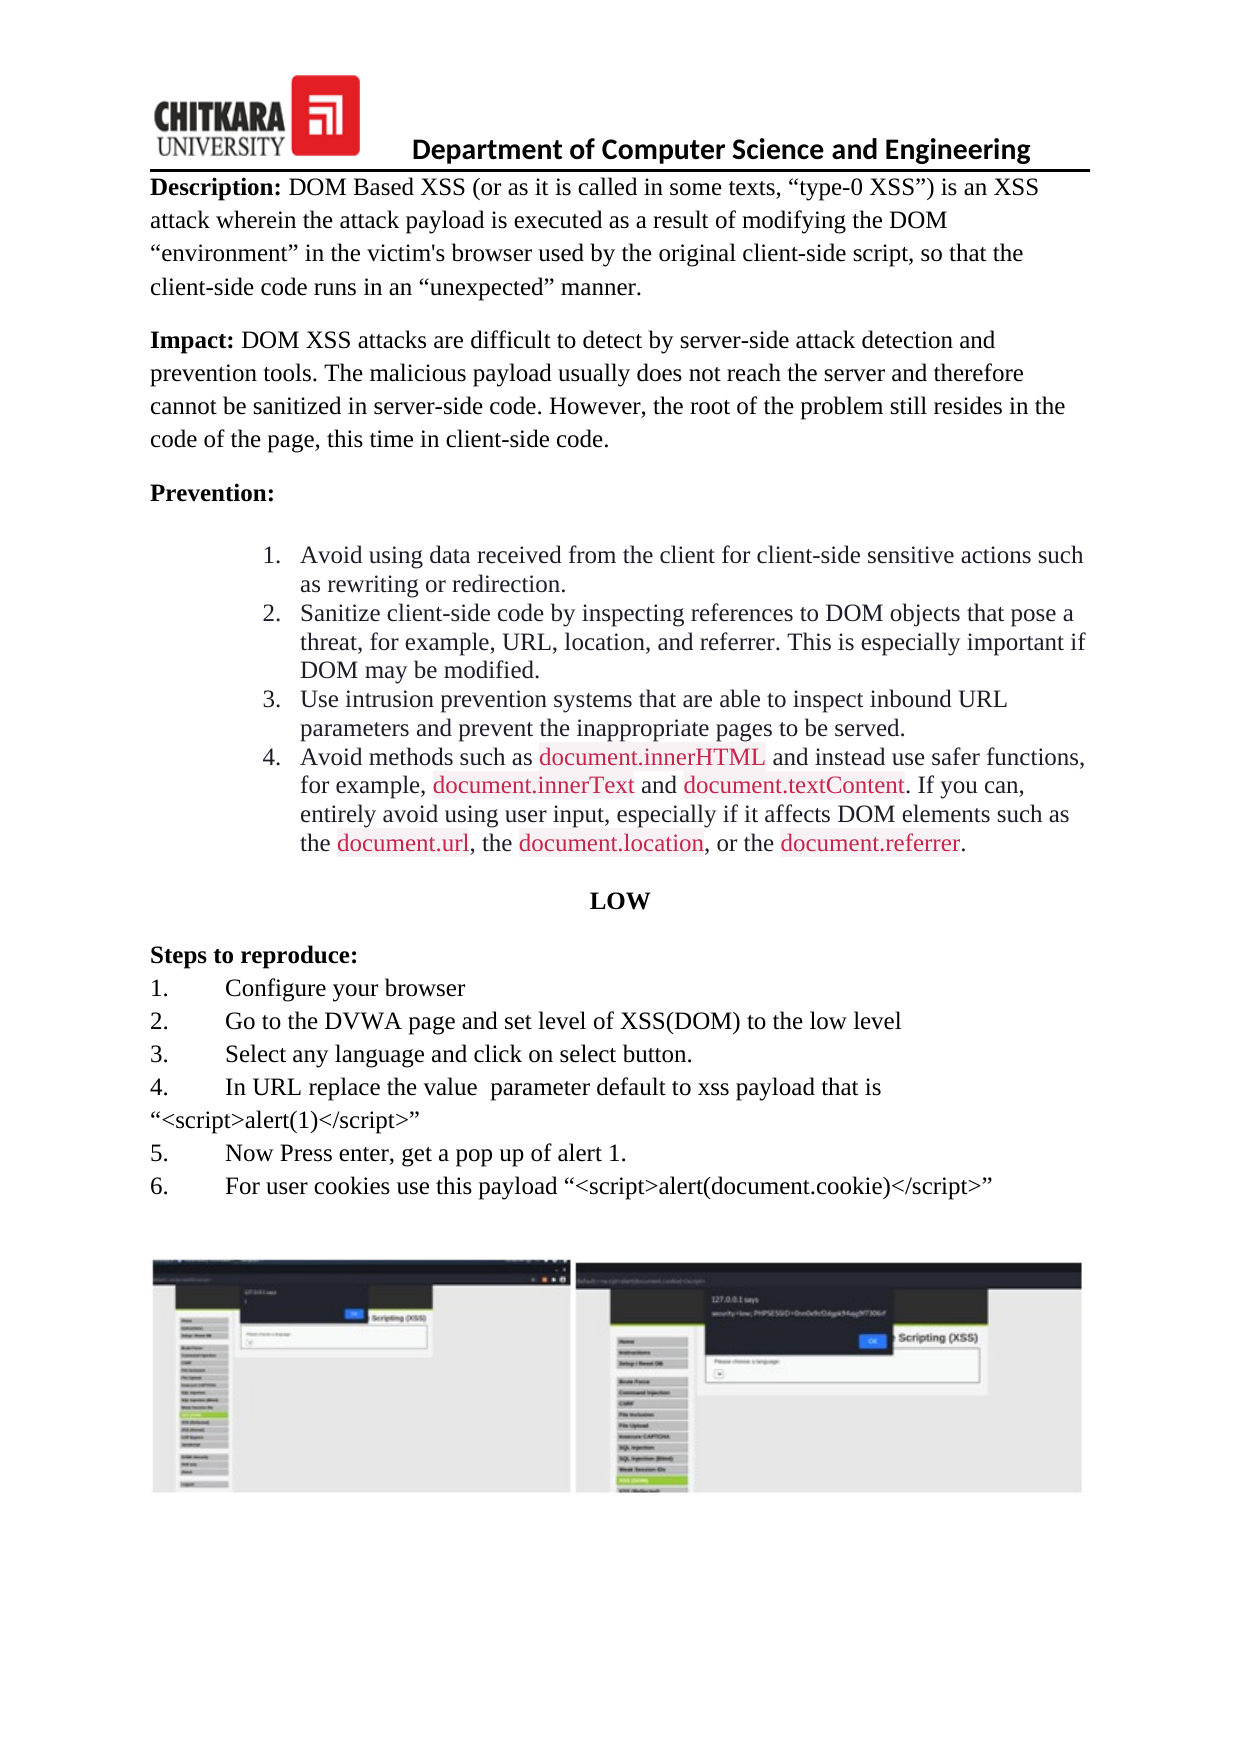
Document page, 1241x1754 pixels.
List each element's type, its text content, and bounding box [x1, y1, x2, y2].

text Prevention: [150, 478, 1090, 507]
picture [150, 1257, 1085, 1496]
list Use intrusion prevention systems that are able to inspect inbound URL parameters and prevent the inappropriate pages to be served. [262, 684, 1090, 742]
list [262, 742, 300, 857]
text Impact: DOM XSS attacks are difficult to detect by server-side attack detection and prevention tools. The malicious payload usually does not reach the server and therefore cannot be sanitized in server-side code. However, the root of the problem still resides in the code of the page, this time in client-side code. [150, 325, 1090, 453]
text LOW [150, 886, 1090, 915]
text 5. Now Press enter, get a pop up of alert 1. [150, 1138, 1090, 1167]
text Steps to reproduce: [150, 940, 1090, 968]
text Description: DOM Based XSS (or as it is called in some texts, “type-0 XSS”) is an XSS attack wherein the attack payload is executed as a result of modifying the DOM “environment” in the victim's browser used by the original client-side script, so that the client-side code runs in an “unexpected” manner. [150, 172, 1090, 300]
text 1. Configure your browser [150, 973, 1090, 1002]
text 3. Select any language and click on select button. [150, 1039, 1090, 1068]
text 6. For user cookies use this payload “<script>alert(document.cookie)</script>” [150, 1171, 1090, 1200]
list Avoid using data received from the client for client-side sensitive actions such as rewriting or redirection. [262, 541, 1090, 598]
list Sanitize client-side code by inspecting references to DOM objects that pose a threat, for example, URL, location, and referrer. This is especially important if DOM may be modified. [262, 598, 1090, 684]
text 4. In URL replace the value parameter default to xss payload that is “<script>alert(1)</script>” [150, 1072, 1090, 1134]
text 2. Go to the DVWA page and set level of XSS(DOM) to the low level [150, 1006, 1090, 1034]
